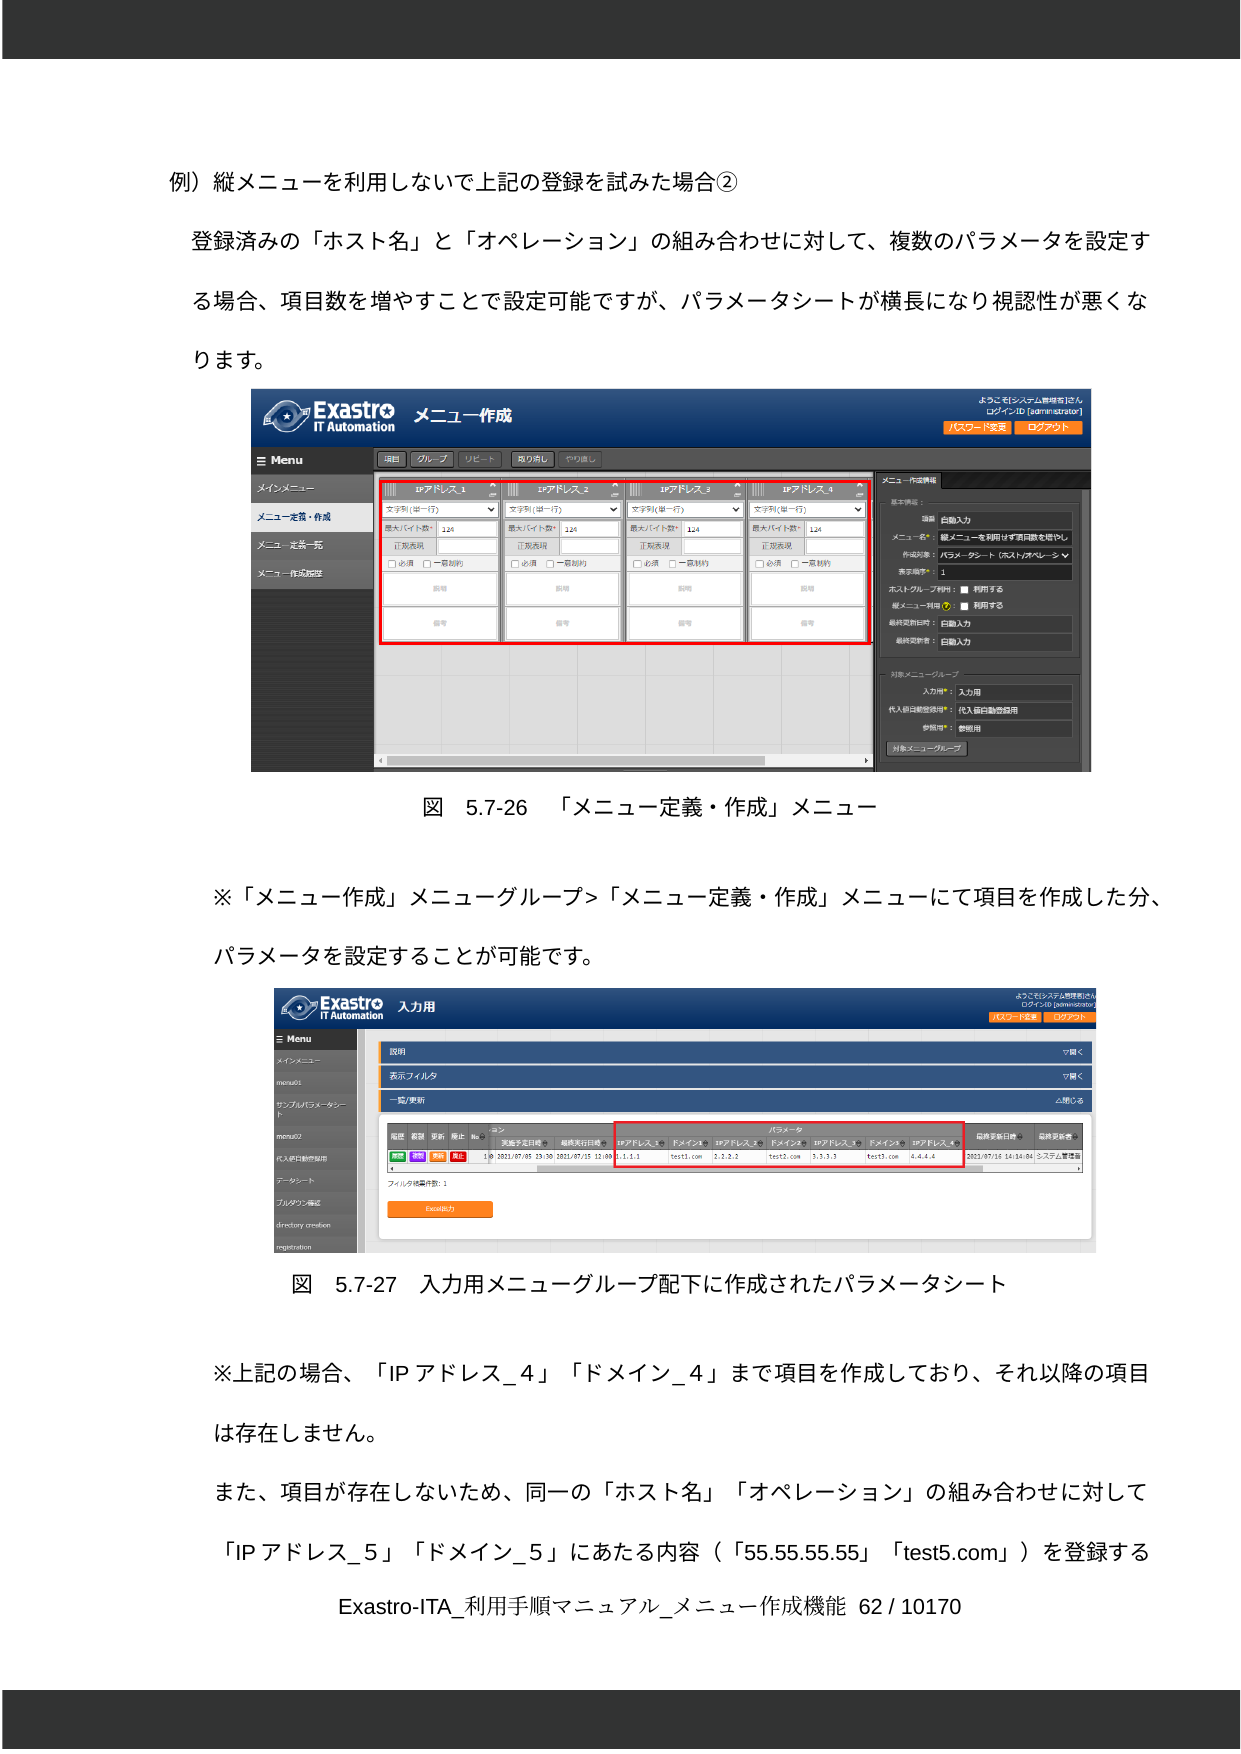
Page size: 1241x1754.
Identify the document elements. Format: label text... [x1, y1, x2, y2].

text 図 5.7-27 入力用メニューグループ配下に作成されたパラメータシート [148, 1253, 1152, 1312]
text ※「メニュー作成」メニューグループ>「メニュー定義・作成」メニューにて項目を作成した分、パラメータを設定することが可能です。 [213, 866, 1152, 985]
picture [251, 388, 1092, 772]
picture [274, 988, 1097, 1253]
picture [2, 0, 1241, 59]
text 図 5.7-26 「メニュー定義・作成」メニュー [148, 776, 1152, 836]
text ※上記の場合、「IPアドレス_４」「ドメイン_４」まで項目を作成しており、それ以降の項目は存在しません。 [213, 1342, 1152, 1461]
text 例）縦メニューを利用しないで上記の登録を試みた場合② [169, 151, 1152, 210]
picture [2, 1690, 1241, 1749]
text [213, 1461, 1152, 1581]
text 登録済みの「ホスト名」と「オペレーション」の組み合わせに対して、複数のパラメータを設定する場合、項目数を増やすことで設定可能ですが、パラメータシートが横長になり視認性が悪くなります。 [191, 210, 1152, 389]
